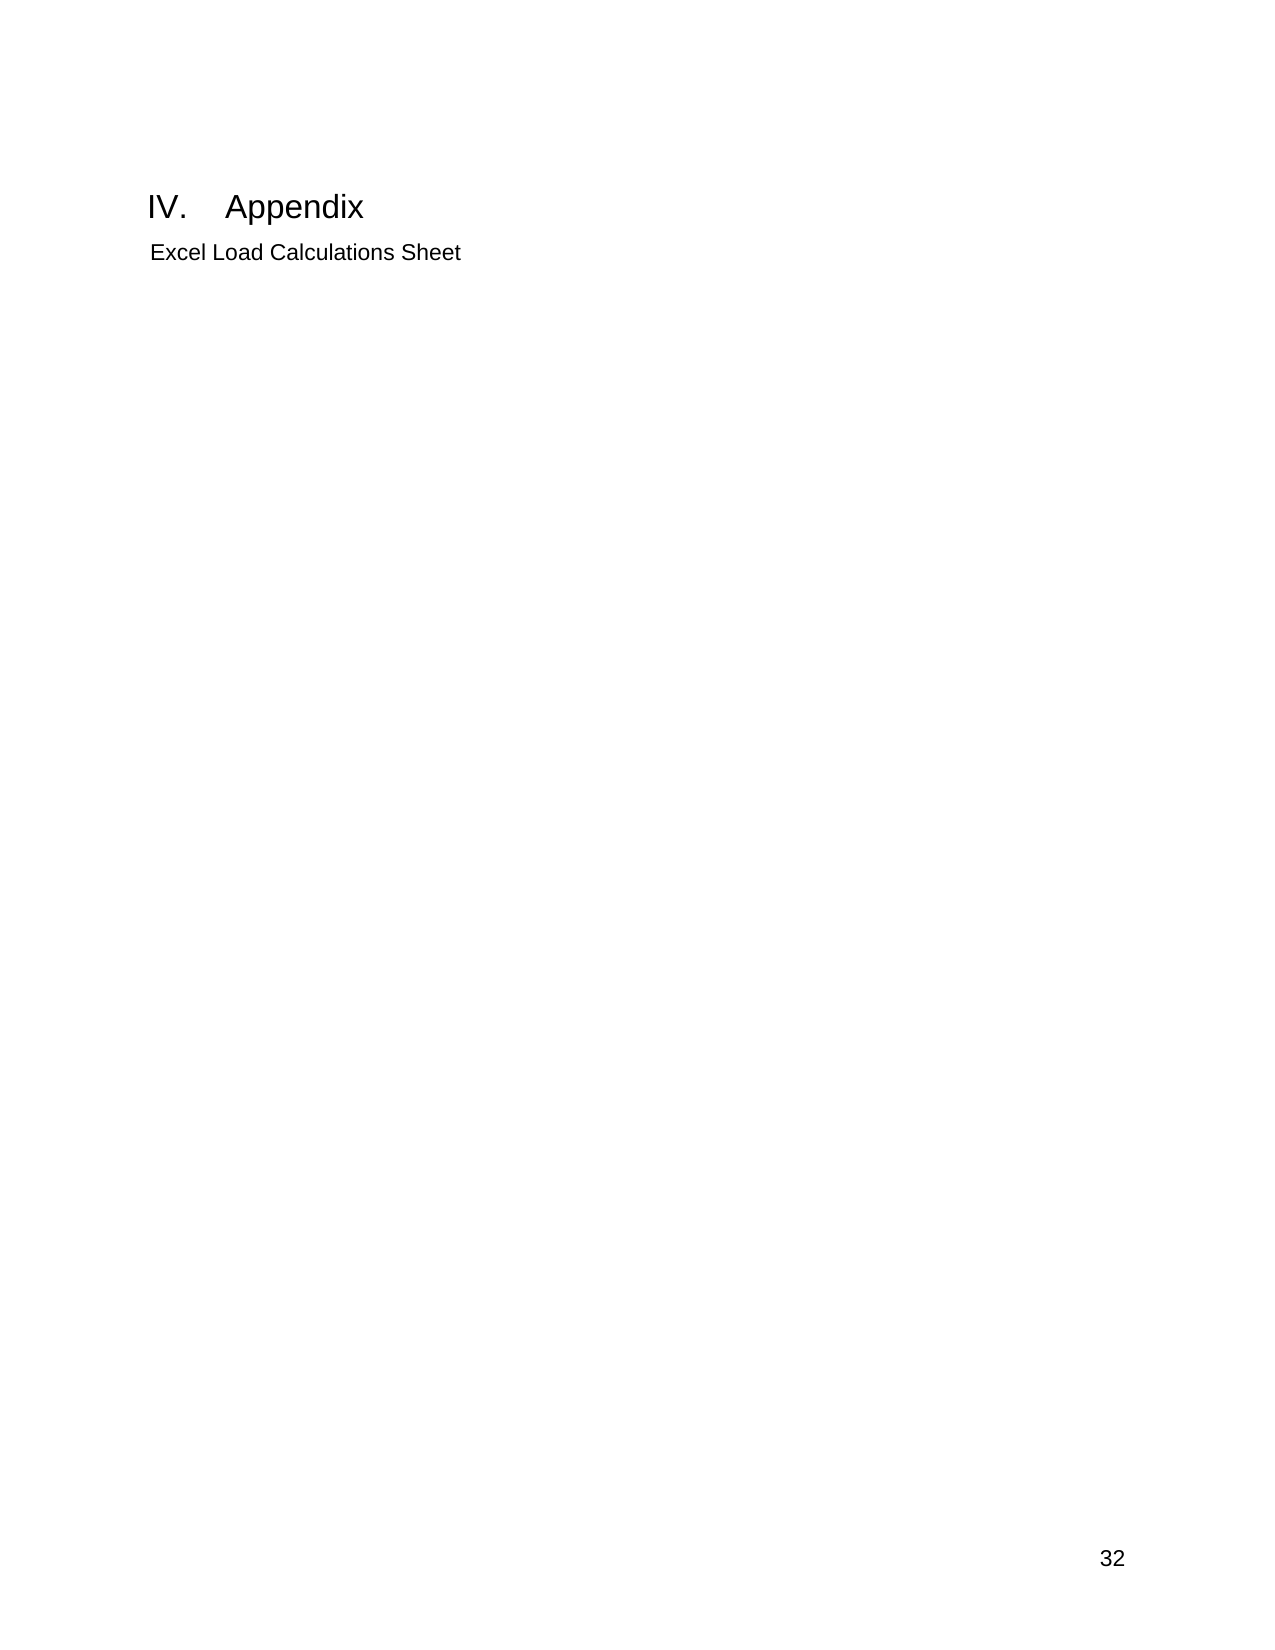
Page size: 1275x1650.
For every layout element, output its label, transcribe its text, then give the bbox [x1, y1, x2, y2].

subtitle Appendix [187, 187, 1125, 226]
text Excel Load Calculations Sheet [150, 238, 1125, 265]
